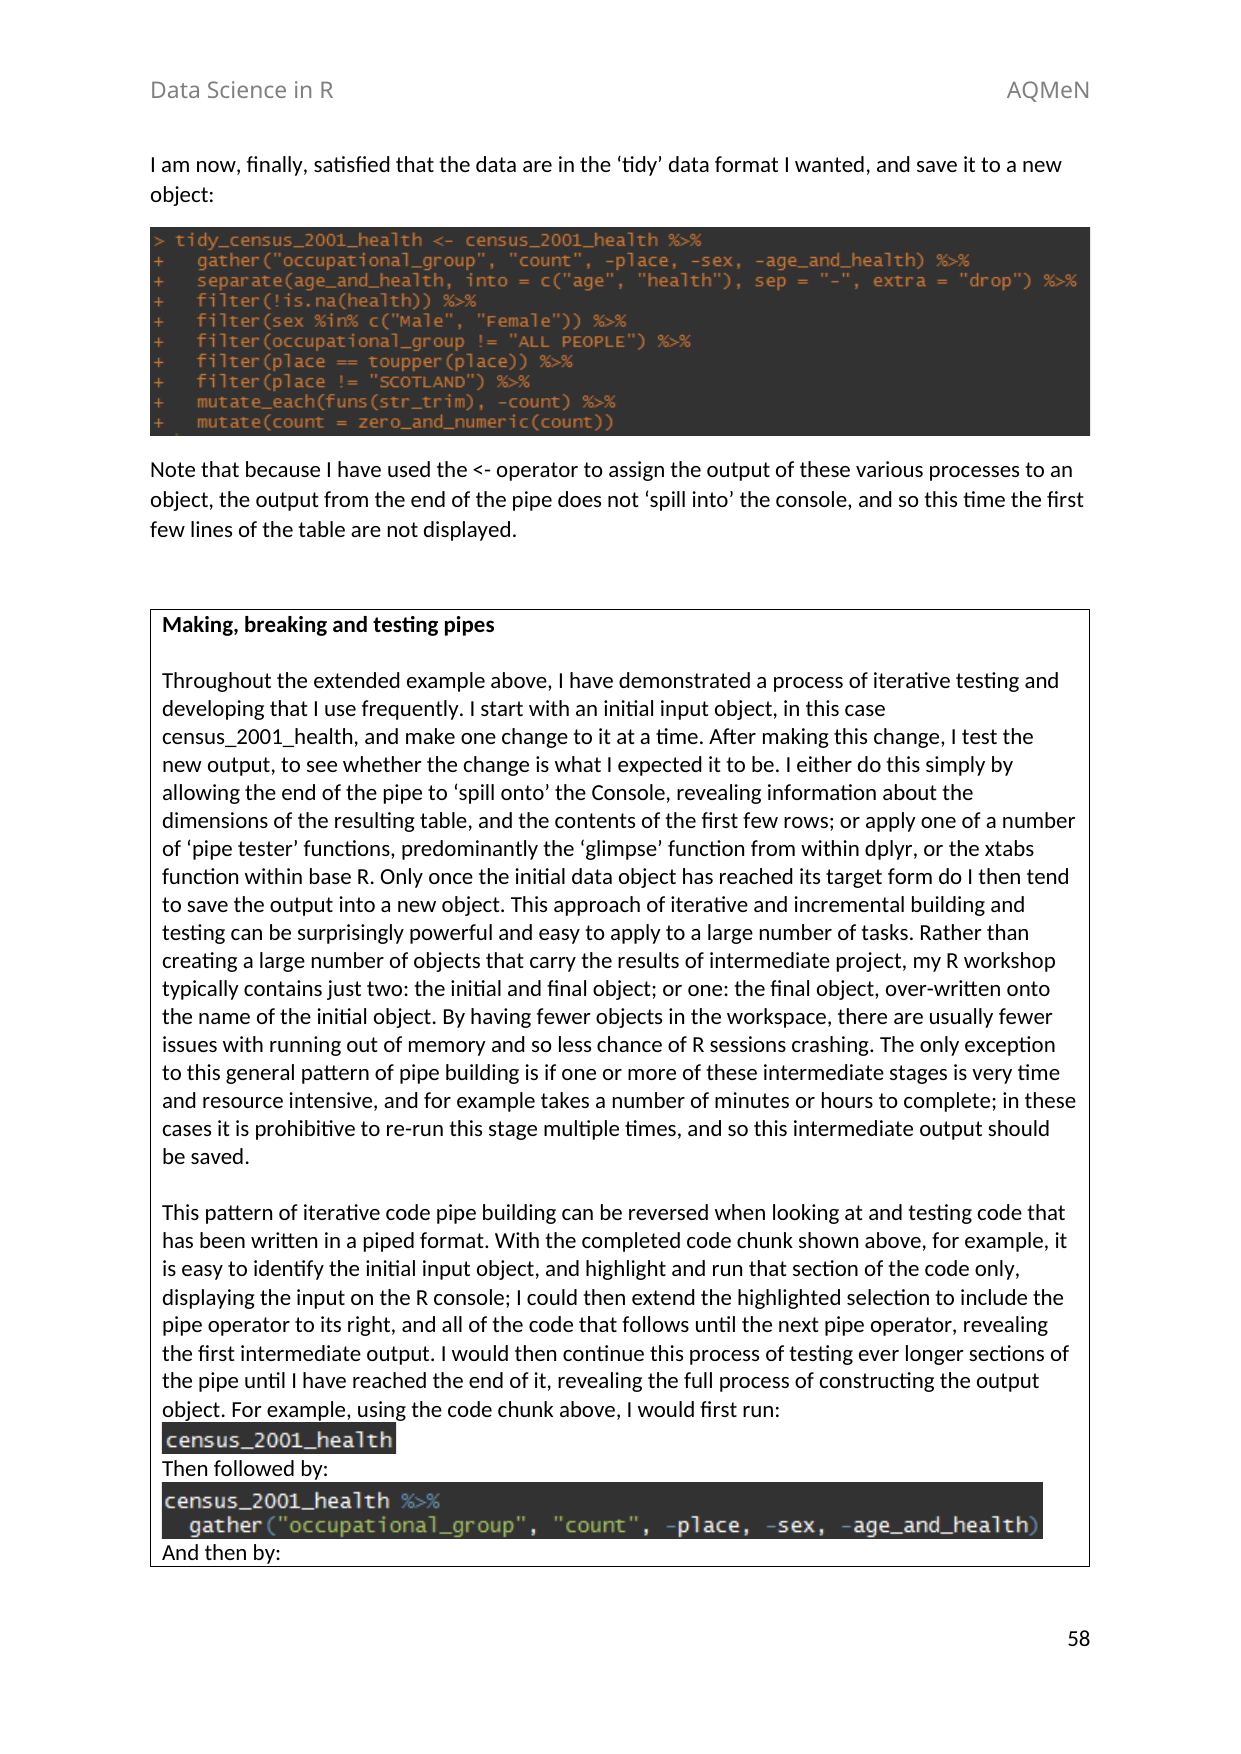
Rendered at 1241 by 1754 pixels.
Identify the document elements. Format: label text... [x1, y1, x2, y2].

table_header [151, 610, 1089, 1566]
picture [161, 1422, 397, 1454]
picture [161, 1482, 1043, 1539]
text Note that because I have used the <- operator to assign the output of these various processes to an object, the output from the end of the pipe does not ‘spill into’ the console, and so this time the first few lines of the table are not displayed. [150, 455, 1090, 543]
picture [150, 227, 1091, 436]
text I am now, finally, satisfied that the data are in the ‘tidy’ data format I wanted, and save it to a new object: [150, 150, 1090, 208]
